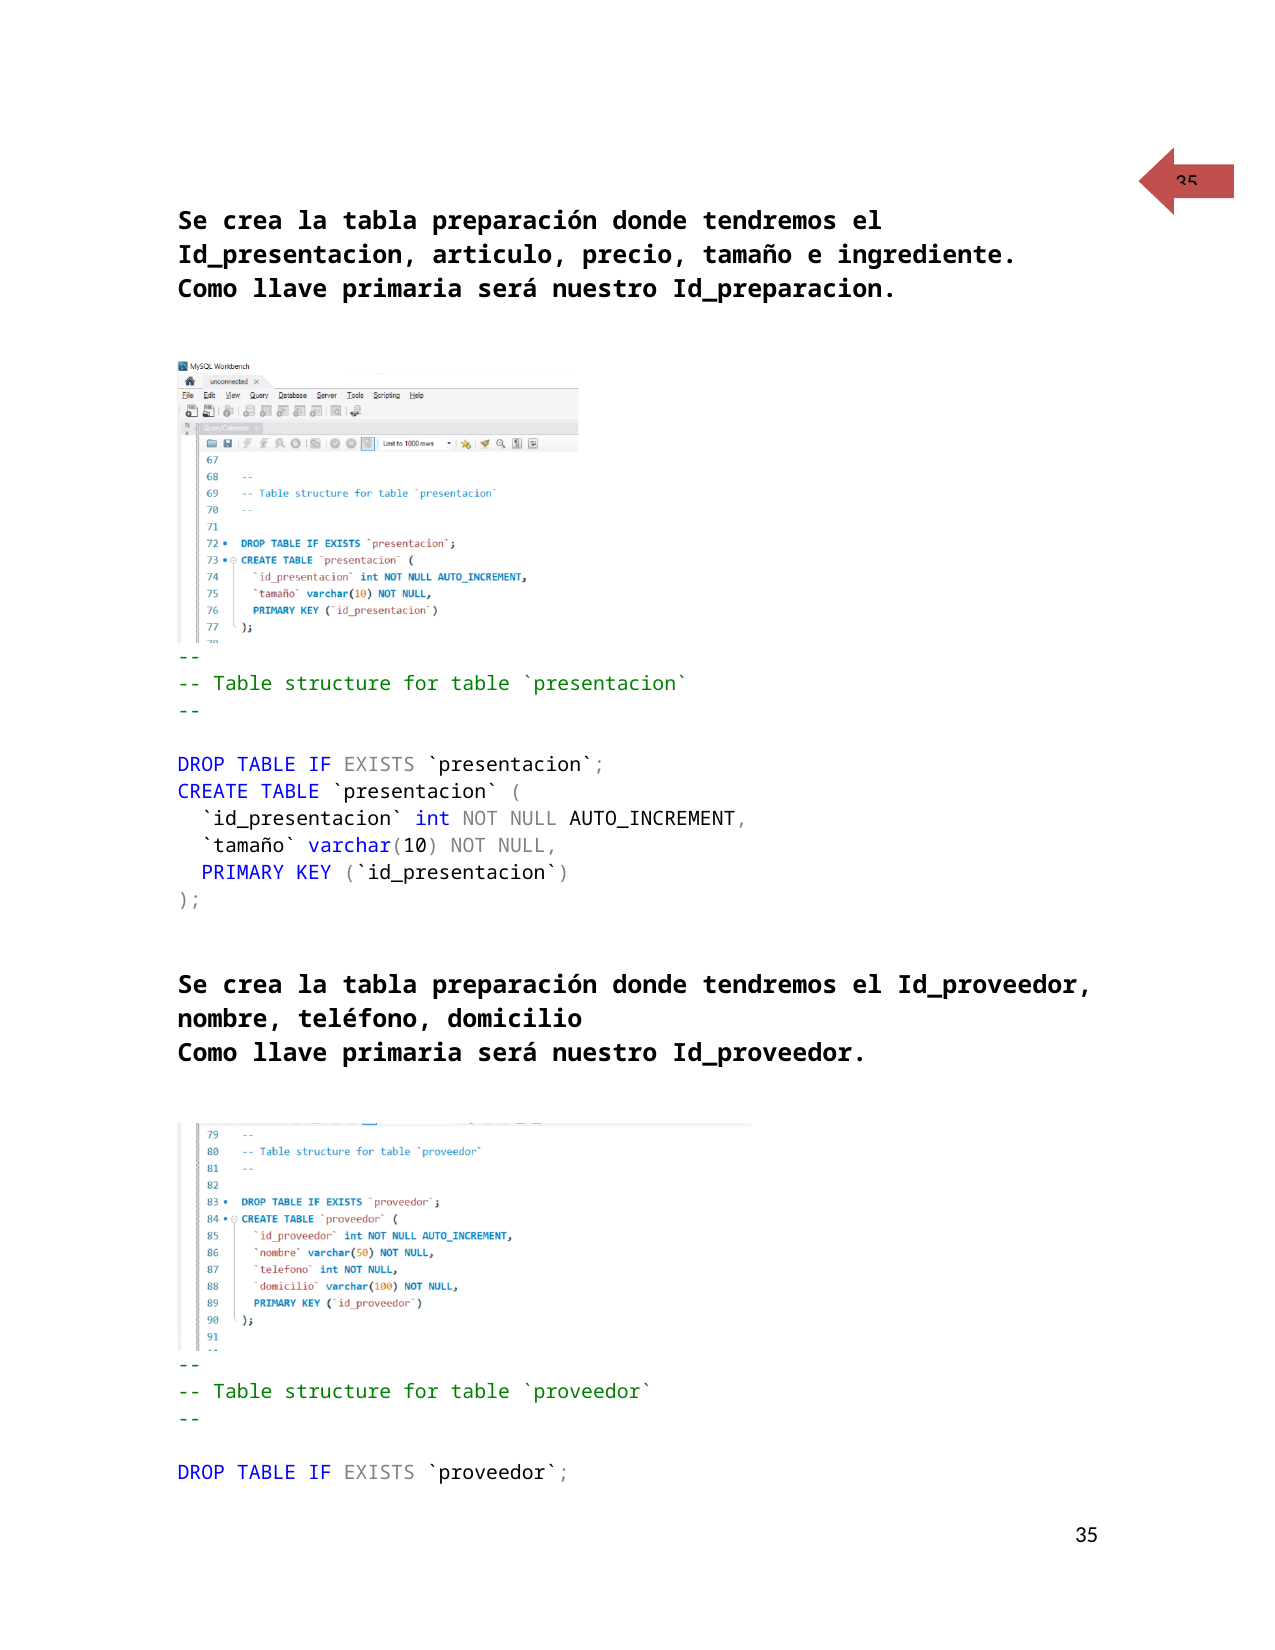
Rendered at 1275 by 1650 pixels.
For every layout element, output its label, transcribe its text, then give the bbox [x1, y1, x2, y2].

text Como llave primaria será nuestro Id_proveedor. [177, 1034, 1098, 1068]
text Se crea la tabla preparación donde tendremos el Id_presentacion, articulo, precio, tamaño e ingrediente. [177, 203, 1098, 271]
text -- [177, 1350, 1098, 1377]
text -- [177, 642, 1098, 669]
text CREATE TABLE `presentacion` ( [177, 777, 1098, 804]
text ); [177, 885, 1098, 912]
text Se crea la tabla preparación donde tendremos el Id_proveedor, nombre, teléfono, domicilio [177, 966, 1098, 1034]
text Como llave primaria será nuestro Id_preparacion. [177, 271, 1098, 305]
picture [177, 1123, 752, 1351]
text -- [177, 1404, 1098, 1431]
text -- Table structure for table `proveedor` [177, 1377, 1098, 1404]
text -- Table structure for table `presentacion` [177, 669, 1098, 696]
picture [177, 360, 579, 643]
text DROP TABLE IF EXISTS `presentacion`; [177, 750, 1098, 777]
text `tamaño` varchar(10) NOT NULL, [177, 831, 1098, 858]
text PRIMARY KEY (`id_presentacion`) [177, 858, 1098, 885]
text DROP TABLE IF EXISTS `proveedor`; [177, 1458, 1098, 1485]
text -- [177, 696, 1098, 723]
text `id_presentacion` int NOT NULL AUTO_INCREMENT, [177, 804, 1098, 831]
